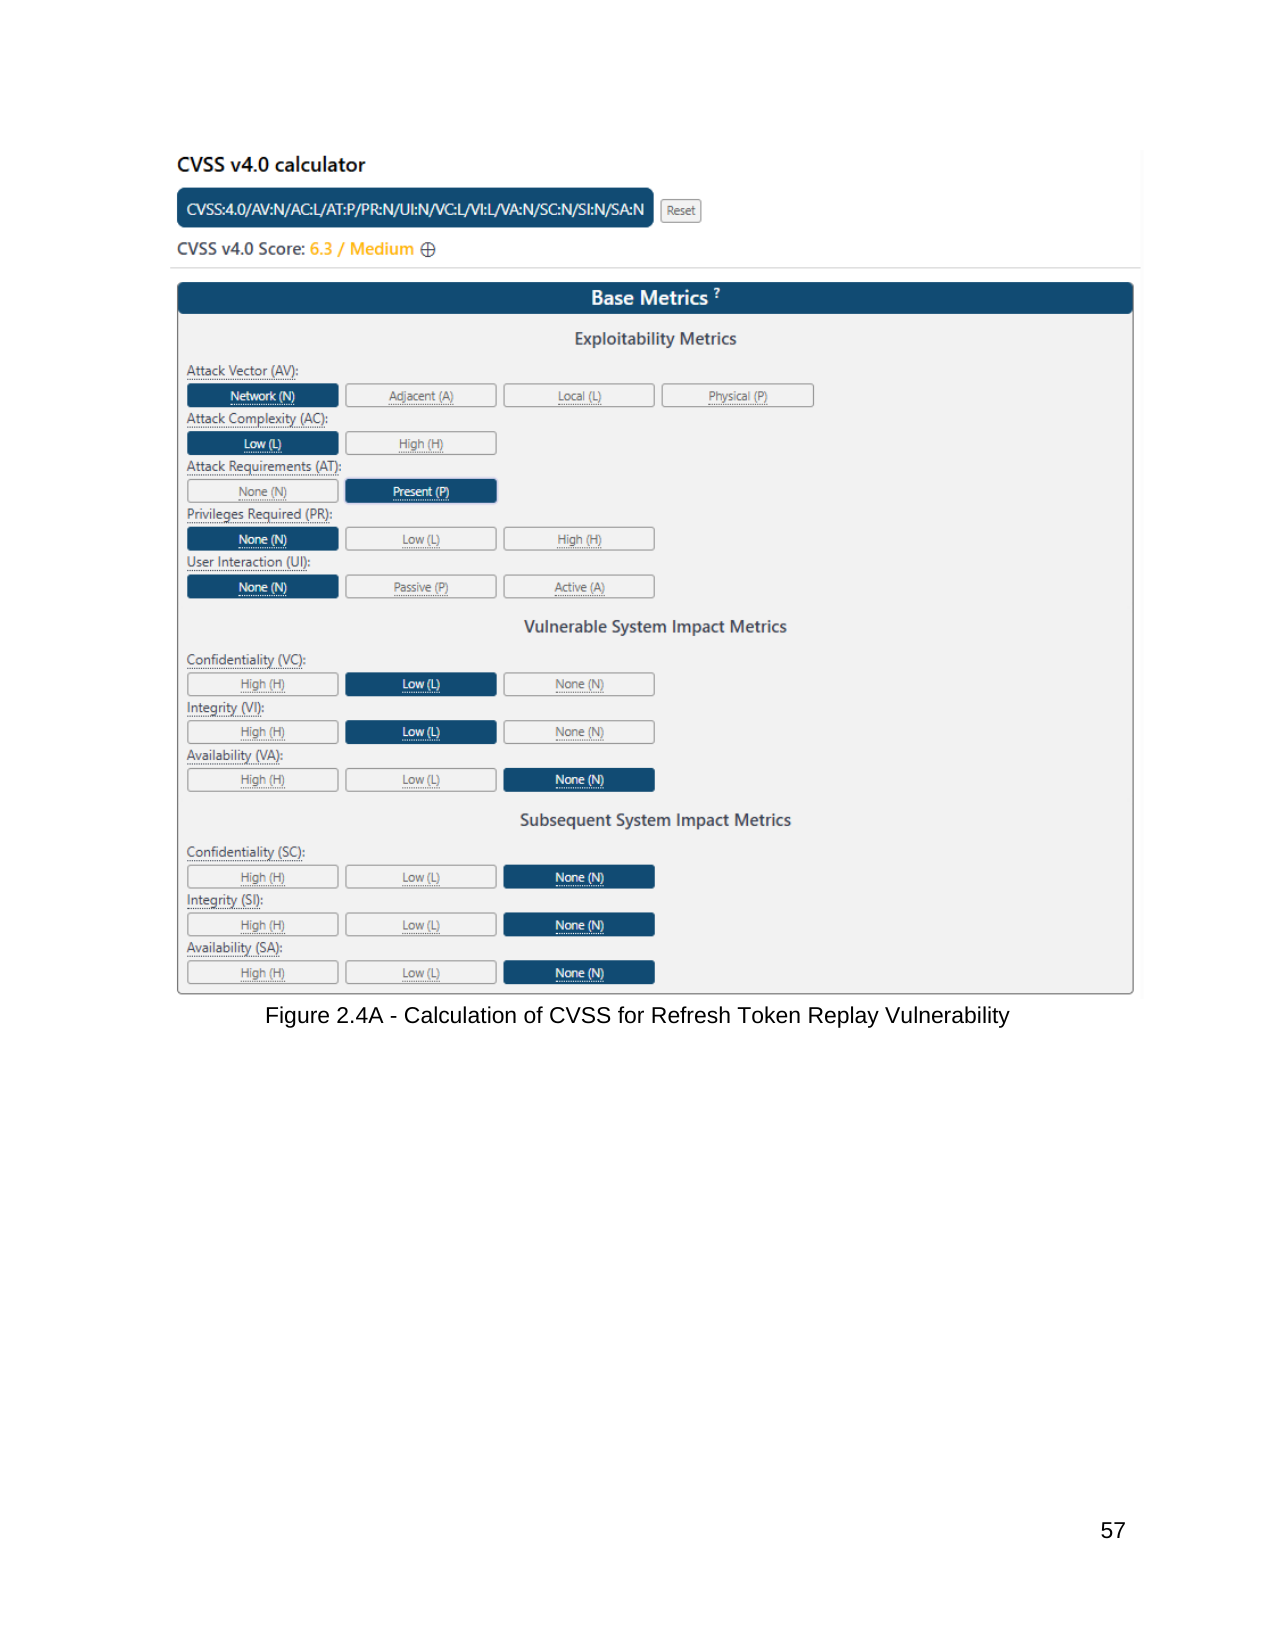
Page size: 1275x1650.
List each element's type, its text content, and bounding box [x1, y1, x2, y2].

text Figure 2.4A - Calculation of CVSS for Refresh Token Replay Vulnerability [150, 150, 1125, 1029]
